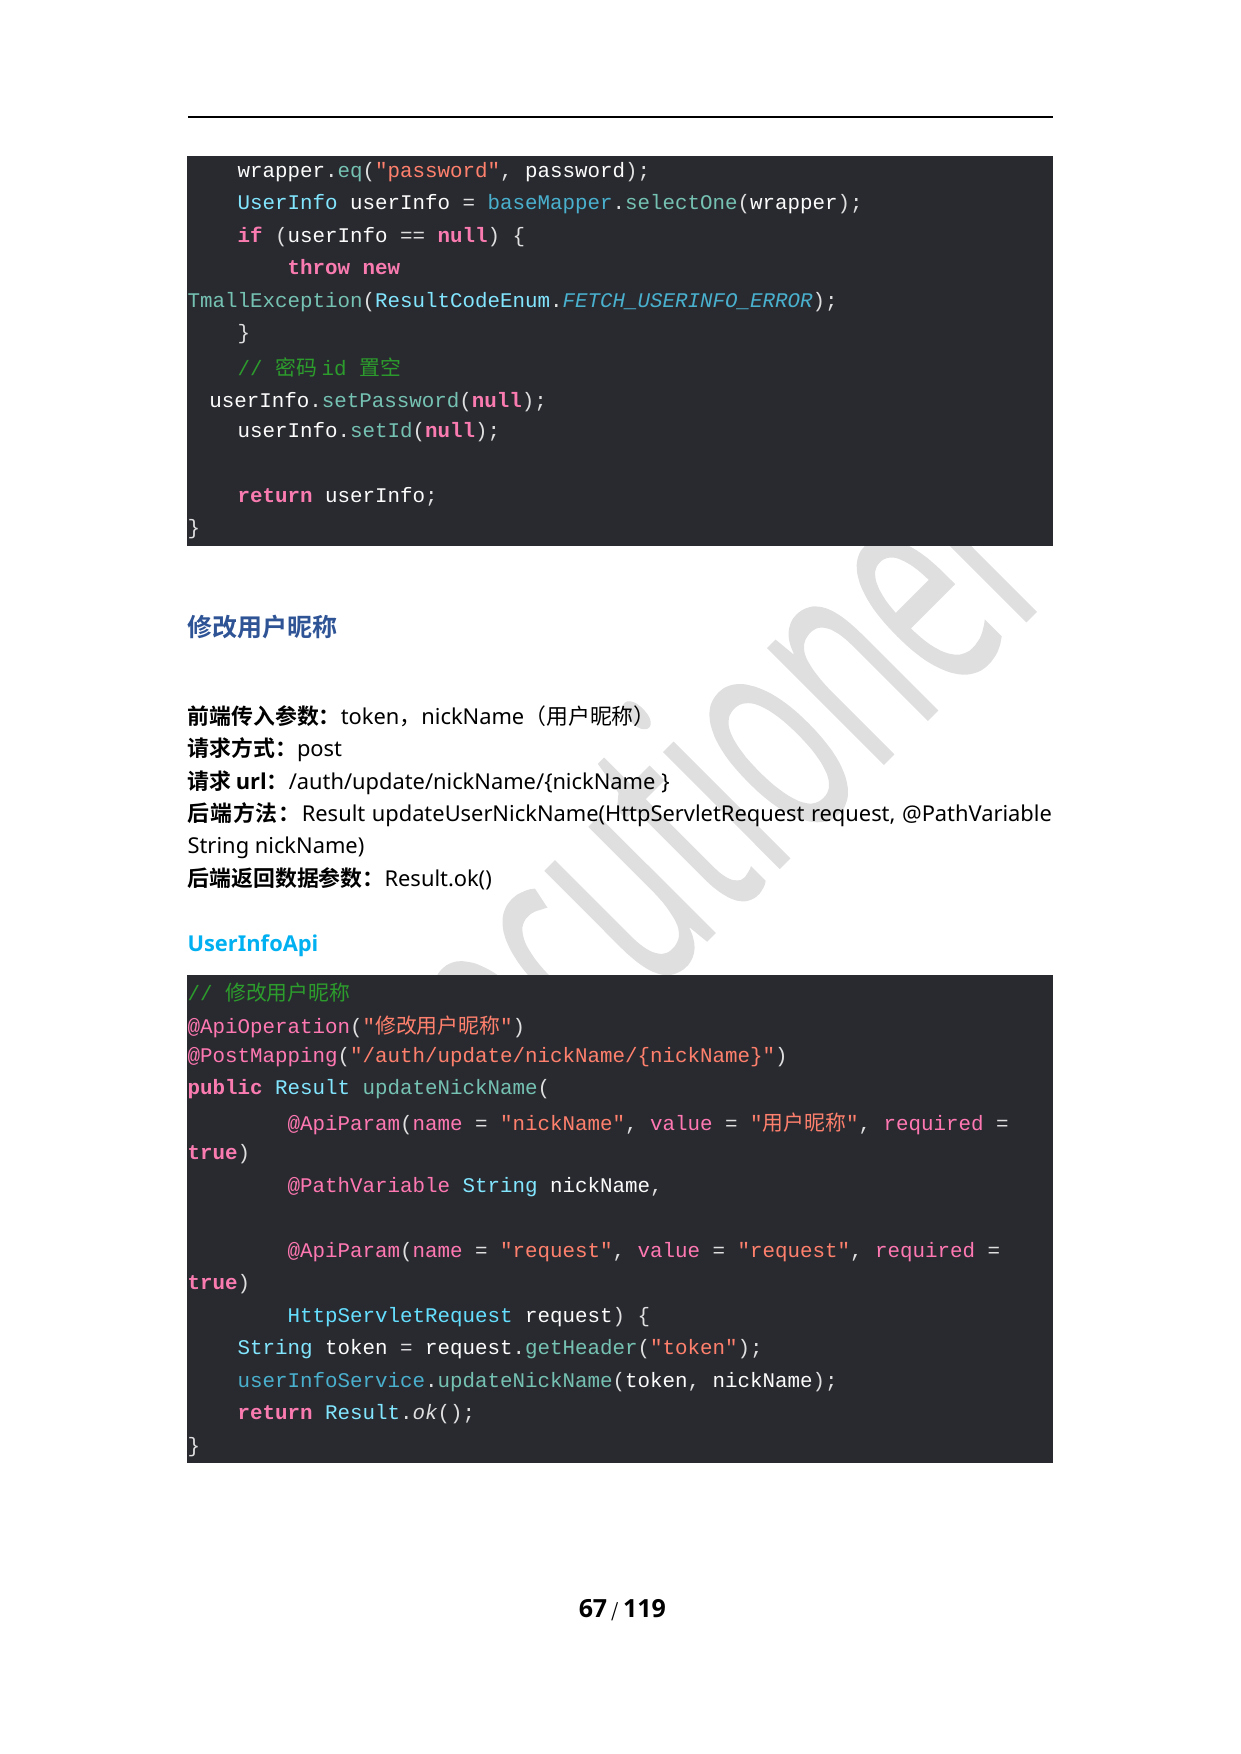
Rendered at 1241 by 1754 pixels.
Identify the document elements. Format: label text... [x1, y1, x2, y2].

text 前端传入参数：token，nickName（用户昵称） [187, 699, 1053, 731]
text UserInfoApi [187, 926, 1053, 959]
text 请求url：/auth/update/nickName/{nickName } [187, 764, 1053, 796]
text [187, 156, 1053, 546]
text 修改用户昵称 [187, 593, 1053, 658]
text 后端返回数据参数：Result.ok() [187, 861, 1053, 894]
text 请求方式：post [187, 731, 1053, 764]
text // 修改用户昵称 @ApiOperation("修改用户昵称") @PostMapping("/auth/update/nickName/{nickName}") public Result updateNickName( @ApiParam(name = "nickName", value = "用户昵称", required = true) @PathVariable String nickName, @ApiParam(name = "request", value = "request", required = true) HttpServletRequest request) { String token = request.getHeader("token"); userInfoService.updateNickName(token, nickName); return Result.ok(); } [187, 975, 1053, 1463]
text 后端方法：Result updateUserNickName(HttpServletRequest request, @PathVariable String nickName) [187, 796, 1053, 861]
